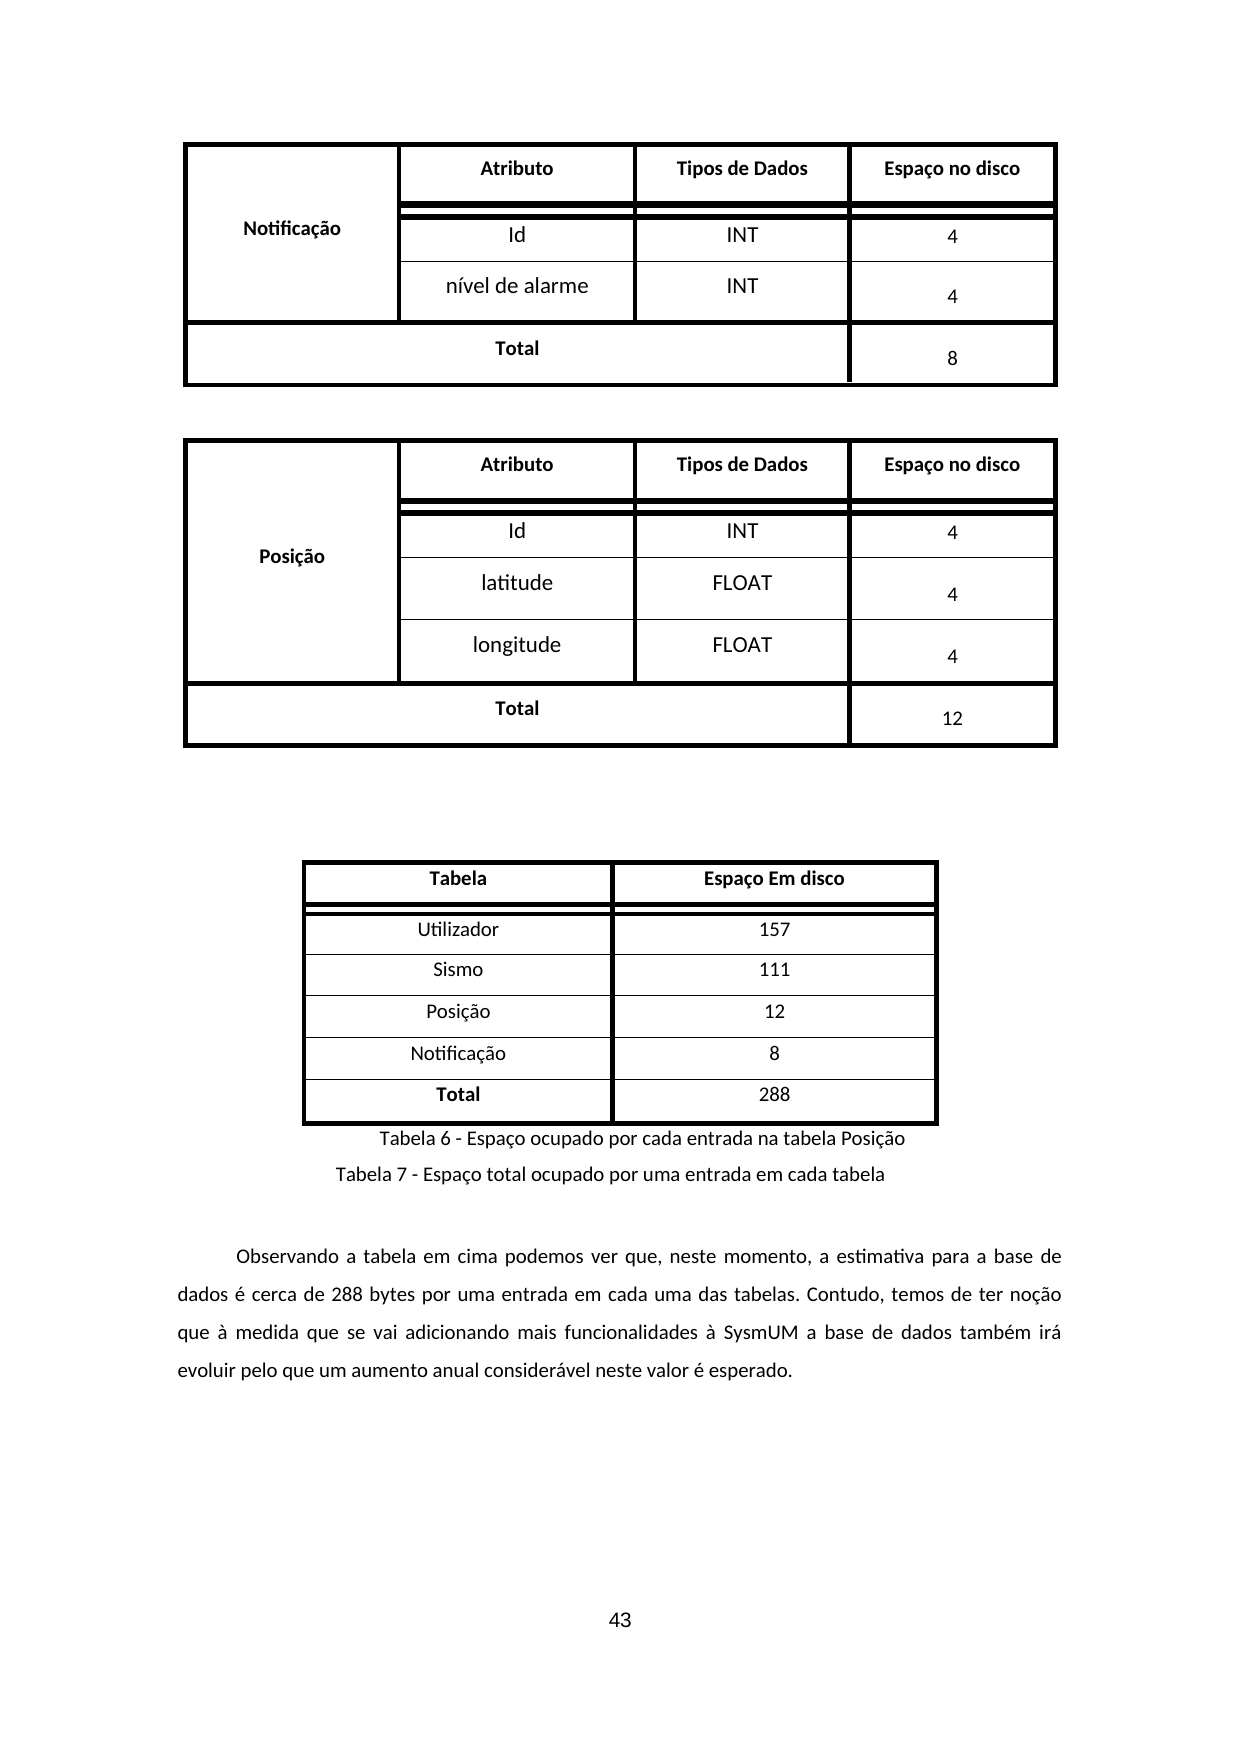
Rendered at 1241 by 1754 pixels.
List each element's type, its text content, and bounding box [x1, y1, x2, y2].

table_cell Notificação [306, 1038, 610, 1079]
table_cell 12 [852, 686, 1053, 743]
table_cell INT [637, 262, 847, 320]
table_cell 157 [615, 916, 934, 954]
table_cell 12 [615, 996, 934, 1037]
table_header Atributo [401, 443, 633, 497]
table_cell FLOAT [637, 620, 847, 681]
table_cell 4 [852, 262, 1053, 320]
table_cell 8 [852, 325, 1053, 382]
table_header Espaço no disco [852, 147, 1053, 201]
list Observando a tabela em cima podemos ver que, neste momento, a estimativa para a base de dados é cerca de 288 bytes por uma entrada em cada uma das tabelas. Contudo, temos de ter noção que à medida que se vai adicionando mais funcionalidades à SysmUM a base de dados também irá evoluir pelo que um aumento anual considerável neste valor é esperado. [177, 1243, 1063, 1383]
table_cell longitude [401, 620, 633, 681]
table_cell latitude [401, 558, 633, 619]
table_header Espaço no disco [852, 443, 1053, 497]
table_cell 8 [615, 1038, 934, 1079]
table_cell 288 [615, 1080, 934, 1121]
table_cell 4 [852, 620, 1053, 681]
table_cell Id [401, 220, 633, 261]
text Tabela 7 - Espaço total ocupado por uma entrada em cada tabela [335, 1161, 886, 1187]
table_cell Total [188, 325, 847, 382]
table_cell INT [637, 516, 847, 557]
table_cell 111 [615, 955, 934, 995]
table_header Espaço Em disco [615, 865, 934, 902]
table_cell Id [401, 516, 633, 557]
table_cell Sismo [306, 955, 610, 995]
table_cell 4 [852, 220, 1053, 261]
table_header Posição [188, 443, 397, 681]
table_cell 4 [852, 516, 1053, 557]
table_cell Total [306, 1080, 610, 1121]
table_cell Posição [306, 996, 610, 1037]
table_header Atributo [401, 147, 633, 201]
table_cell nível de alarme [401, 262, 633, 320]
table_cell Total [188, 686, 847, 743]
table_cell Utilizador [306, 916, 610, 954]
table_cell FLOAT [637, 558, 847, 619]
table_header Tabela [306, 865, 610, 902]
table_cell INT [637, 220, 847, 261]
table_header Tipos de Dados [637, 147, 847, 201]
table_cell 4 [852, 558, 1053, 619]
table_header Tipos de Dados [637, 443, 847, 497]
table_header Notificação [188, 147, 397, 320]
text Tabela 6 - Espaço ocupado por cada entrada na tabela Posição [379, 1126, 906, 1151]
